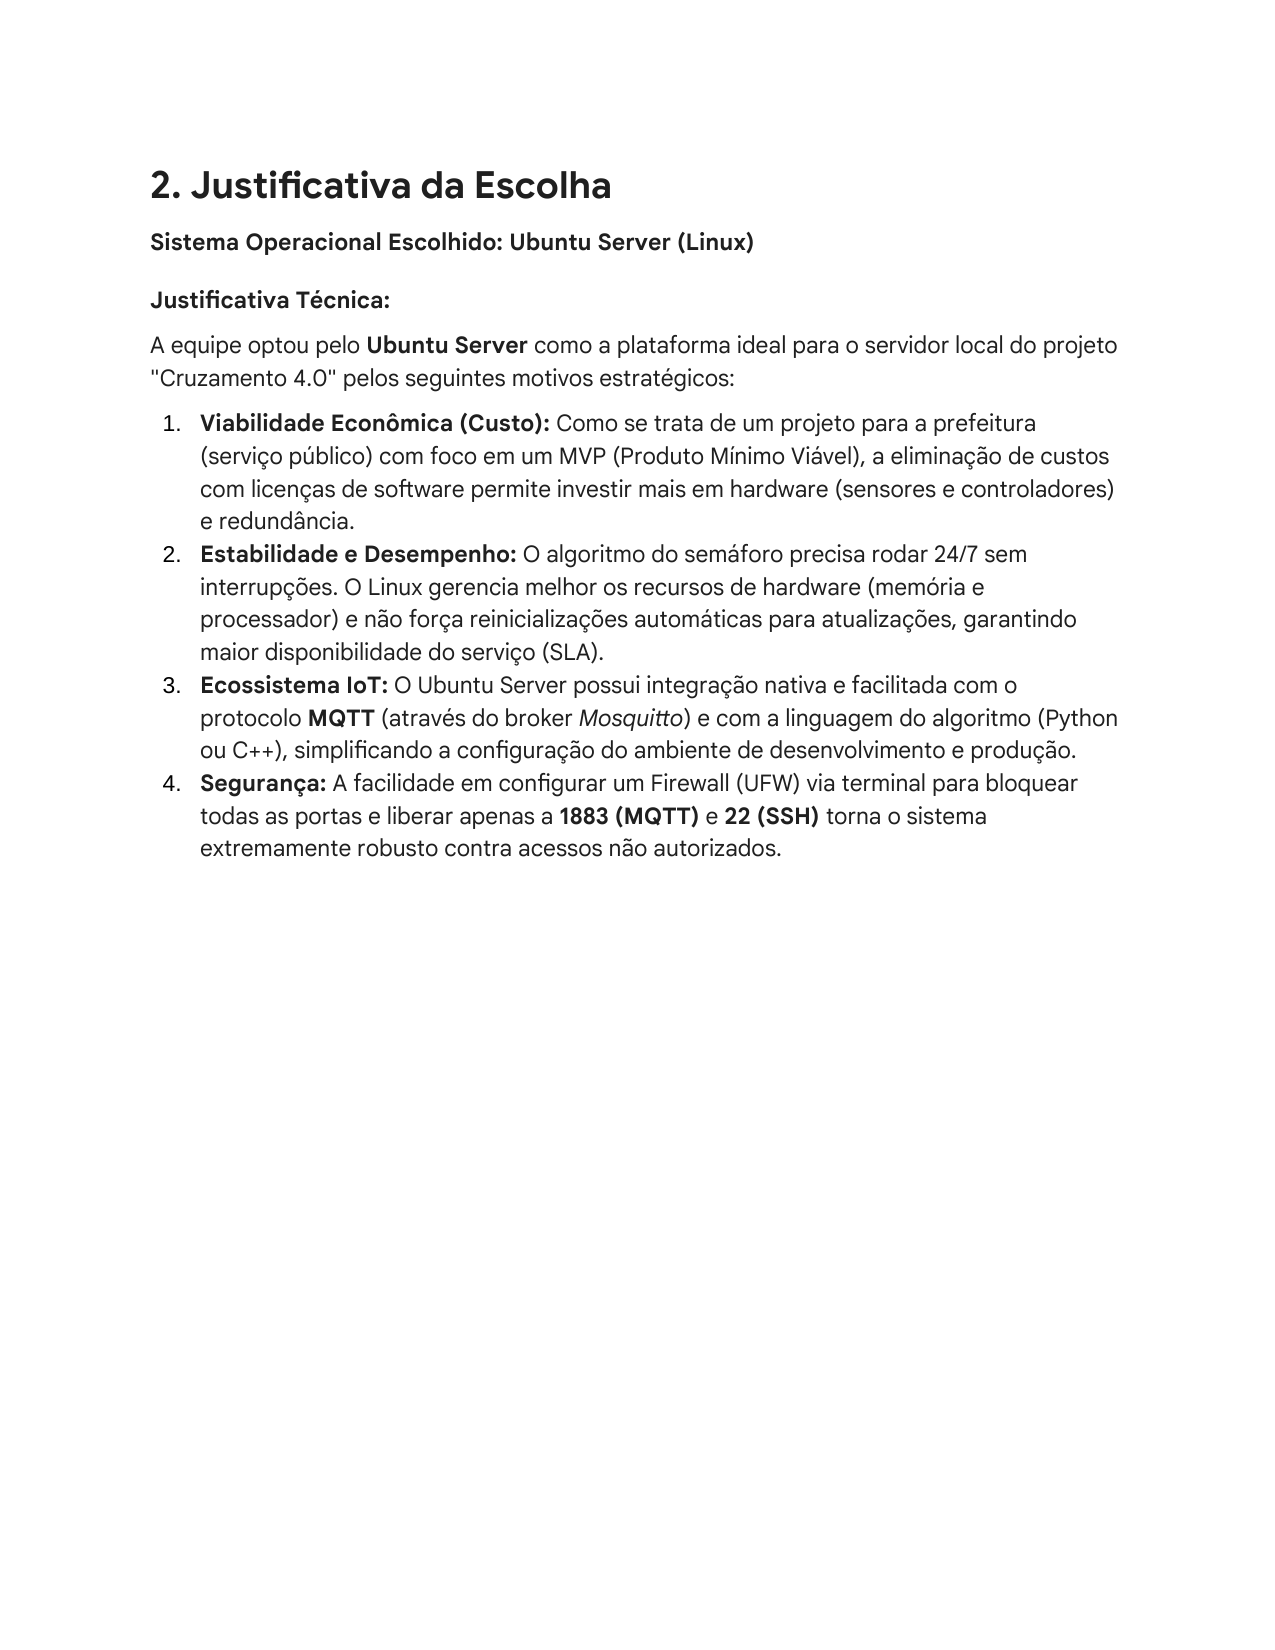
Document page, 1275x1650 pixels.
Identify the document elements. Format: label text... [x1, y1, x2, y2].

list Viabilidade Econômica (Custo): Como se trata de um projeto para a prefeitura (serviço público) com foco em um MVP (Produto Mínimo Viável), a eliminação de custos com licenças de software permite investir mais em hardware (sensores e controladores) e redundância. [162, 409, 1125, 536]
text A equipe optou pelo Ubuntu Server como a plataforma ideal para o servidor local do projeto "Cruzamento 4.0" pelos seguintes motivos estratégicos: [150, 331, 1125, 393]
list Ecossistema IoT: O Ubuntu Server possui integração nativa e facilitada com o protocolo MQTT (através do broker Mosquitto) e com a linguagem do algoritmo (Python ou C++), simplificando a configuração do ambiente de desenvolvimento e produção. [162, 671, 1125, 765]
list Estabilidade e Desempenho: O algoritmo do semáforo precisa rodar 24/7 sem interrupções. O Linux gerencia melhor os recursos de hardware (memória e processador) e não força reinicializações automáticas para atualizações, garantindo maior disponibilidade do serviço (SLA). [162, 540, 1125, 667]
subtitle 2. Justificativa da Escolha [150, 162, 1125, 209]
text Sistema Operacional Escolhido: Ubuntu Server (Linux) [150, 228, 1125, 257]
list Segurança: A facilidade em configurar um Firewall (UFW) via terminal para bloquear todas as portas e liberar apenas a 1883 (MQTT) e 22 (SSH) torna o sistema extremamente robusto contra acessos não autorizados. [162, 769, 1125, 863]
text Justificativa Técnica: [150, 286, 1125, 315]
